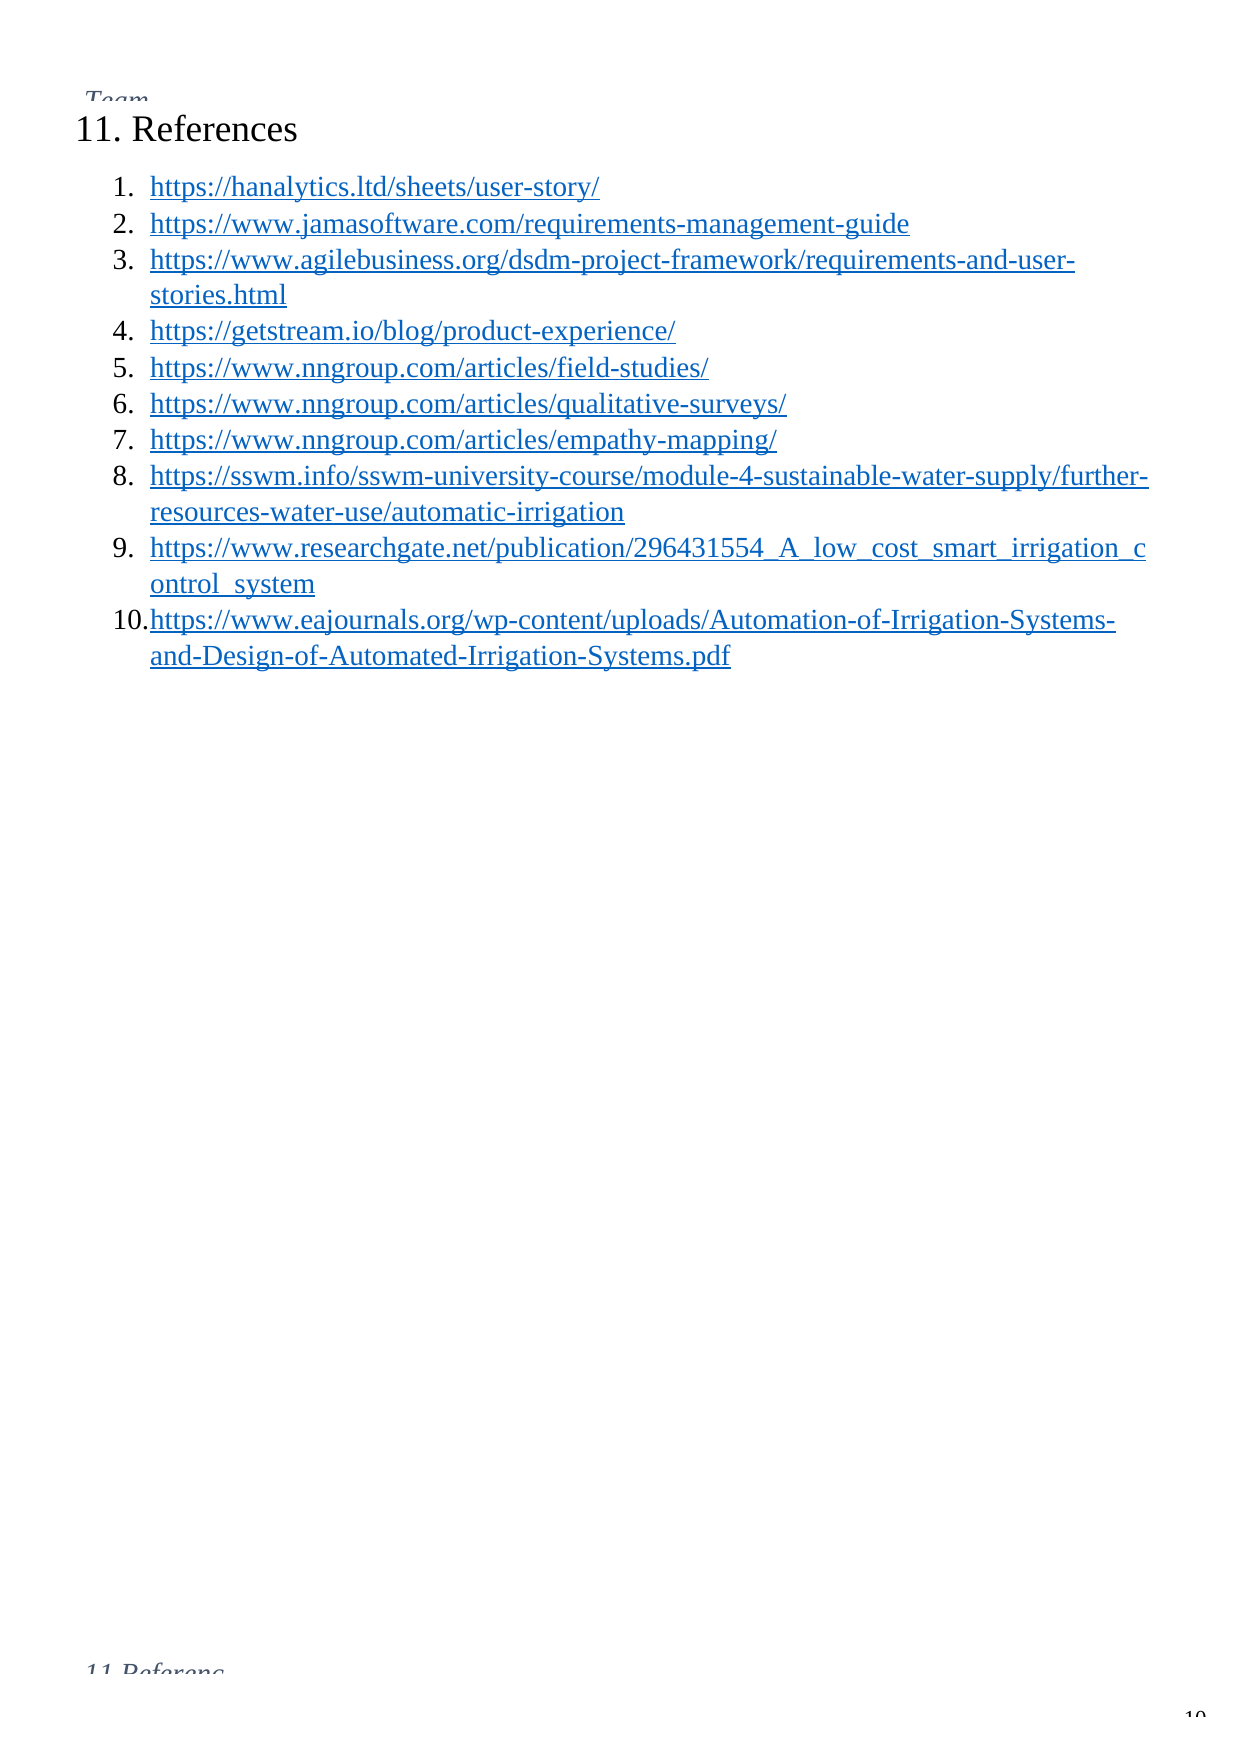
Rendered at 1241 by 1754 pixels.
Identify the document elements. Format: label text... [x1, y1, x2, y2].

list https://www.nngroup.com/articles/field-studies/ [112, 350, 1178, 383]
list https://www.nngroup.com/articles/empathy-mapping/ [112, 422, 1178, 456]
list https://hanalytics.ltd/sheets/user-story/ [112, 169, 1178, 203]
list References [75, 106, 1178, 149]
list https://www.nngroup.com/articles/qualitative-surveys/ [112, 386, 1178, 419]
list https://www.jamasoftware.com/requirements-management-guide [112, 206, 1178, 239]
list https://www.researchgate.net/publication/296431554_A_low_cost_smart_irrigation_c ontrol_system [112, 531, 1155, 600]
list https://sswm.info/sswm-university-course/module-4-sustainable-water-supply/further- resources-water-use/automatic-irrigation [112, 458, 1157, 528]
list https://www.agilebusiness.org/dsdm-project-framework/requirements-and-user- stories.html [112, 242, 1084, 311]
list https://www.eajournals.org/wp-content/uploads/Automation-of-Irrigation-Systems- and-Design-of-Automated-Irrigation-Systems.pdf [112, 602, 1124, 672]
list https://getstream.io/blog/product-experience/ [112, 313, 1178, 347]
